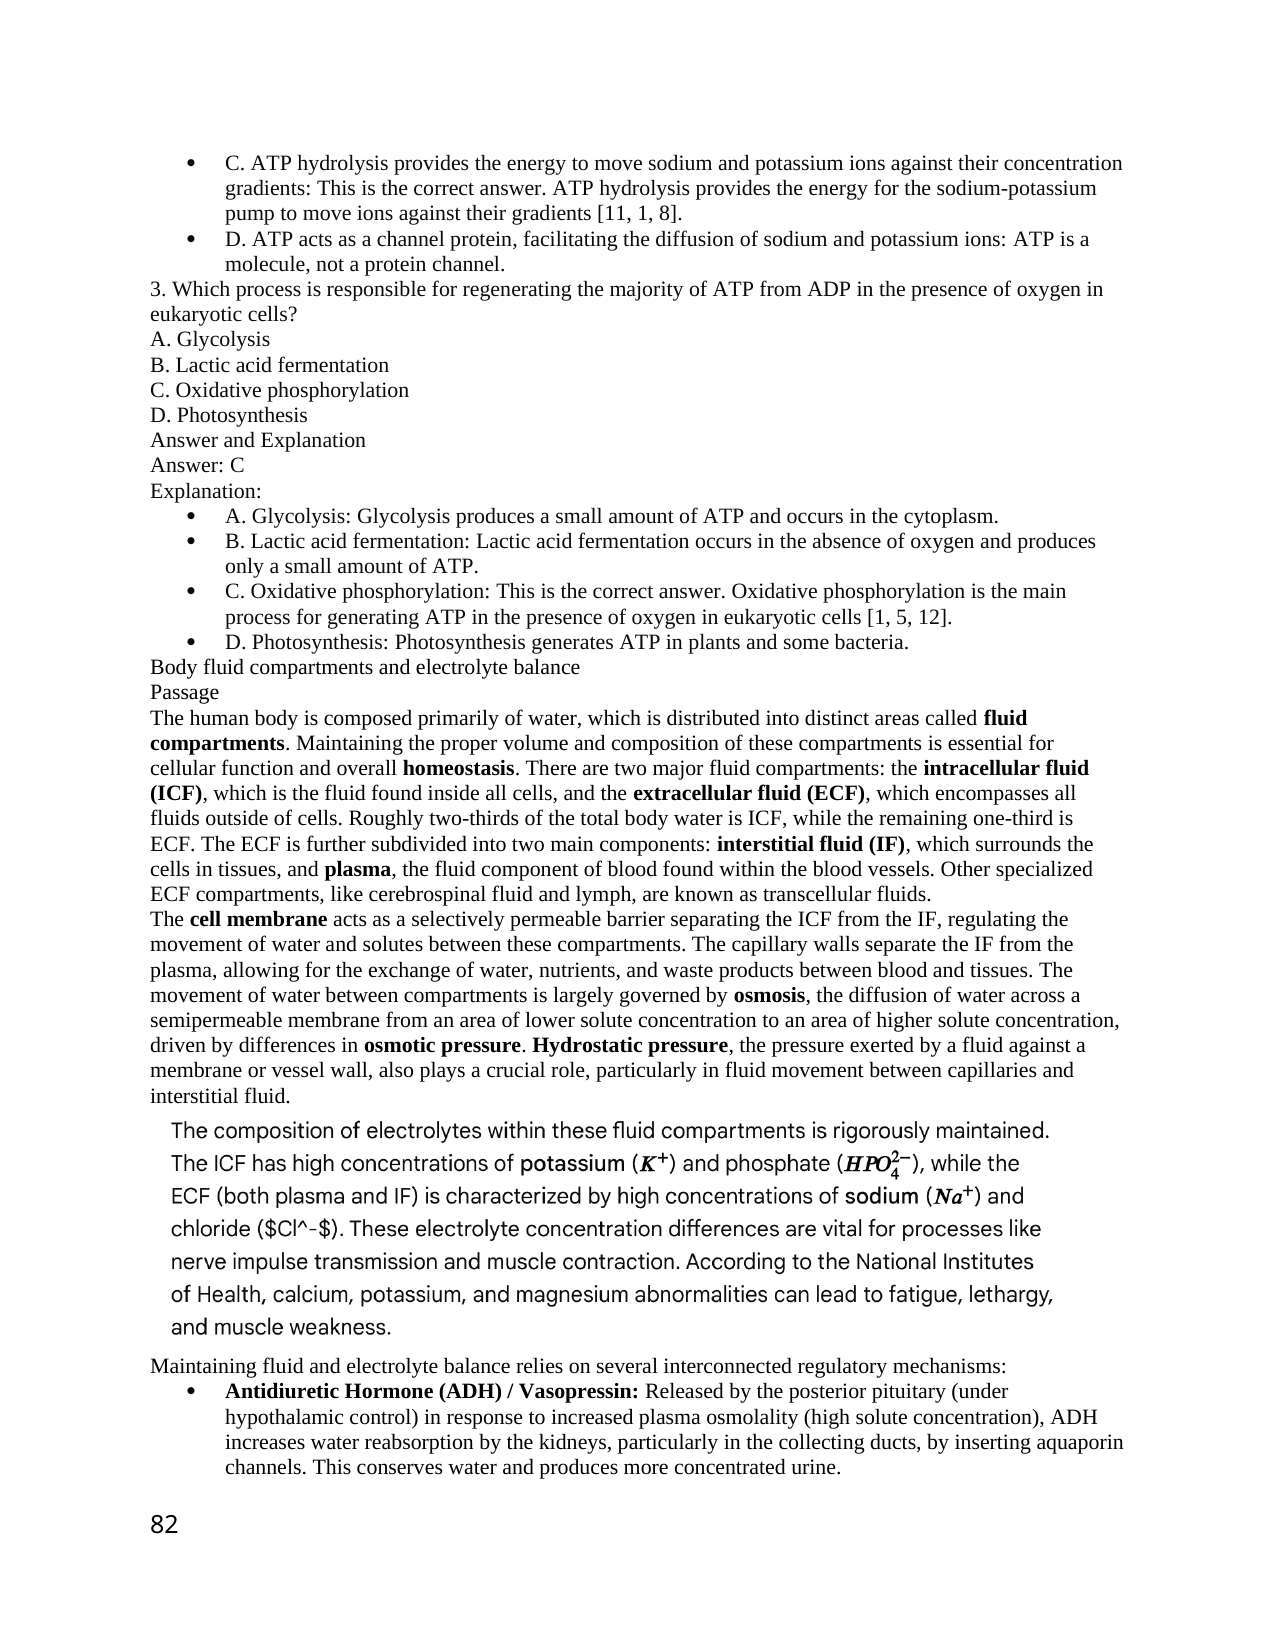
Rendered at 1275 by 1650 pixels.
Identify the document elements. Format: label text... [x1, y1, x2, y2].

list C. Oxidative phosphorylation: This is the correct answer. Oxidative phosphorylation is the main process for generating ATP in the presence of oxygen in eukaryotic cells [1, 5, 12]. [187, 578, 1125, 629]
text A. Glycolysis B. Lactic acid fermentation C. Oxidative phosphorylation D. Photosynthesis [150, 326, 1125, 427]
text The human body is composed primarily of water, which is distributed into distinct areas called fluid compartments. Maintaining the proper volume and composition of these compartments is essential for cellular function and overall homeostasis. There are two major fluid compartments: the intracellular fluid (ICF), which is the fluid found inside all cells, and the extracellular fluid (ECF), which encompasses all fluids outside of cells. Roughly two-thirds of the total body water is ICF, while the remaining one-third is ECF. The ECF is further subdivided into two main components: interstitial fluid (IF), which surrounds the cells in tissues, and plasma, the fluid component of blood found within the blood vessels. Other specialized ECF compartments, like cerebrospinal fluid and lymph, are known as transcellular fluids. [150, 704, 1125, 906]
text Explanation: [150, 478, 1125, 503]
list C. ATP hydrolysis provides the energy to move sodium and potassium ions against their concentration gradients: This is the correct answer. ATP hydrolysis provides the energy for the sodium-potassium pump to move ions against their gradients [11, 1, 8]. [187, 150, 1125, 226]
text The cell membrane acts as a selectively permeable barrier separating the ICF from the IF, regulating the movement of water and solutes between these compartments. The capillary walls separate the IF from the plasma, allowing for the exchange of water, nutrients, and waste products between blood and tissues. The movement of water between compartments is largely governed by osmosis, the diffusion of water across a semipermeable membrane from an area of lower solute concentration to an area of higher solute concentration, driven by differences in osmotic pressure. Hydrostatic pressure, the pressure exerted by a fluid against a membrane or vessel wall, also plays a crucial role, particularly in fluid movement between capillaries and interstitial fluid. [150, 906, 1125, 1107]
list D. ATP acts as a channel protein, facilitating the diffusion of sodium and potassium ions: ATP is a molecule, not a protein channel. [187, 226, 1125, 276]
list A. Glycolysis: Glycolysis produces a small amount of ATP and occurs in the cytoplasm. [187, 503, 1125, 528]
text 3. Which process is responsible for regenerating the majority of ATP from ADP in the presence of oxygen in eukaryotic cells? [150, 276, 1125, 326]
text Answer: C [150, 452, 1125, 478]
text Passage [150, 679, 1125, 704]
text Body fluid compartments and electrolyte balance [150, 654, 1125, 679]
list B. Lactic acid fermentation: Lactic acid fermentation occurs in the absence of oxygen and produces only a small amount of ATP. [187, 528, 1125, 578]
picture [150, 1107, 1125, 1354]
text Maintaining fluid and electrolyte balance relies on several interconnected regulatory mechanisms: [150, 1354, 1125, 1378]
list D. Photosynthesis: Photosynthesis generates ATP in plants and some bacteria. [187, 629, 1125, 654]
list Antidiuretic Hormone (ADH) / Vasopressin: Released by the posterior pituitary (under hypothalamic control) in response to increased plasma osmolality (high solute concentration), ADH increases water reabsorption by the kidneys, particularly in the collecting ducts, by inserting aquaporin channels. This conserves water and produces more concentrated urine. [187, 1378, 1125, 1479]
text Answer and Explanation [150, 427, 1125, 452]
